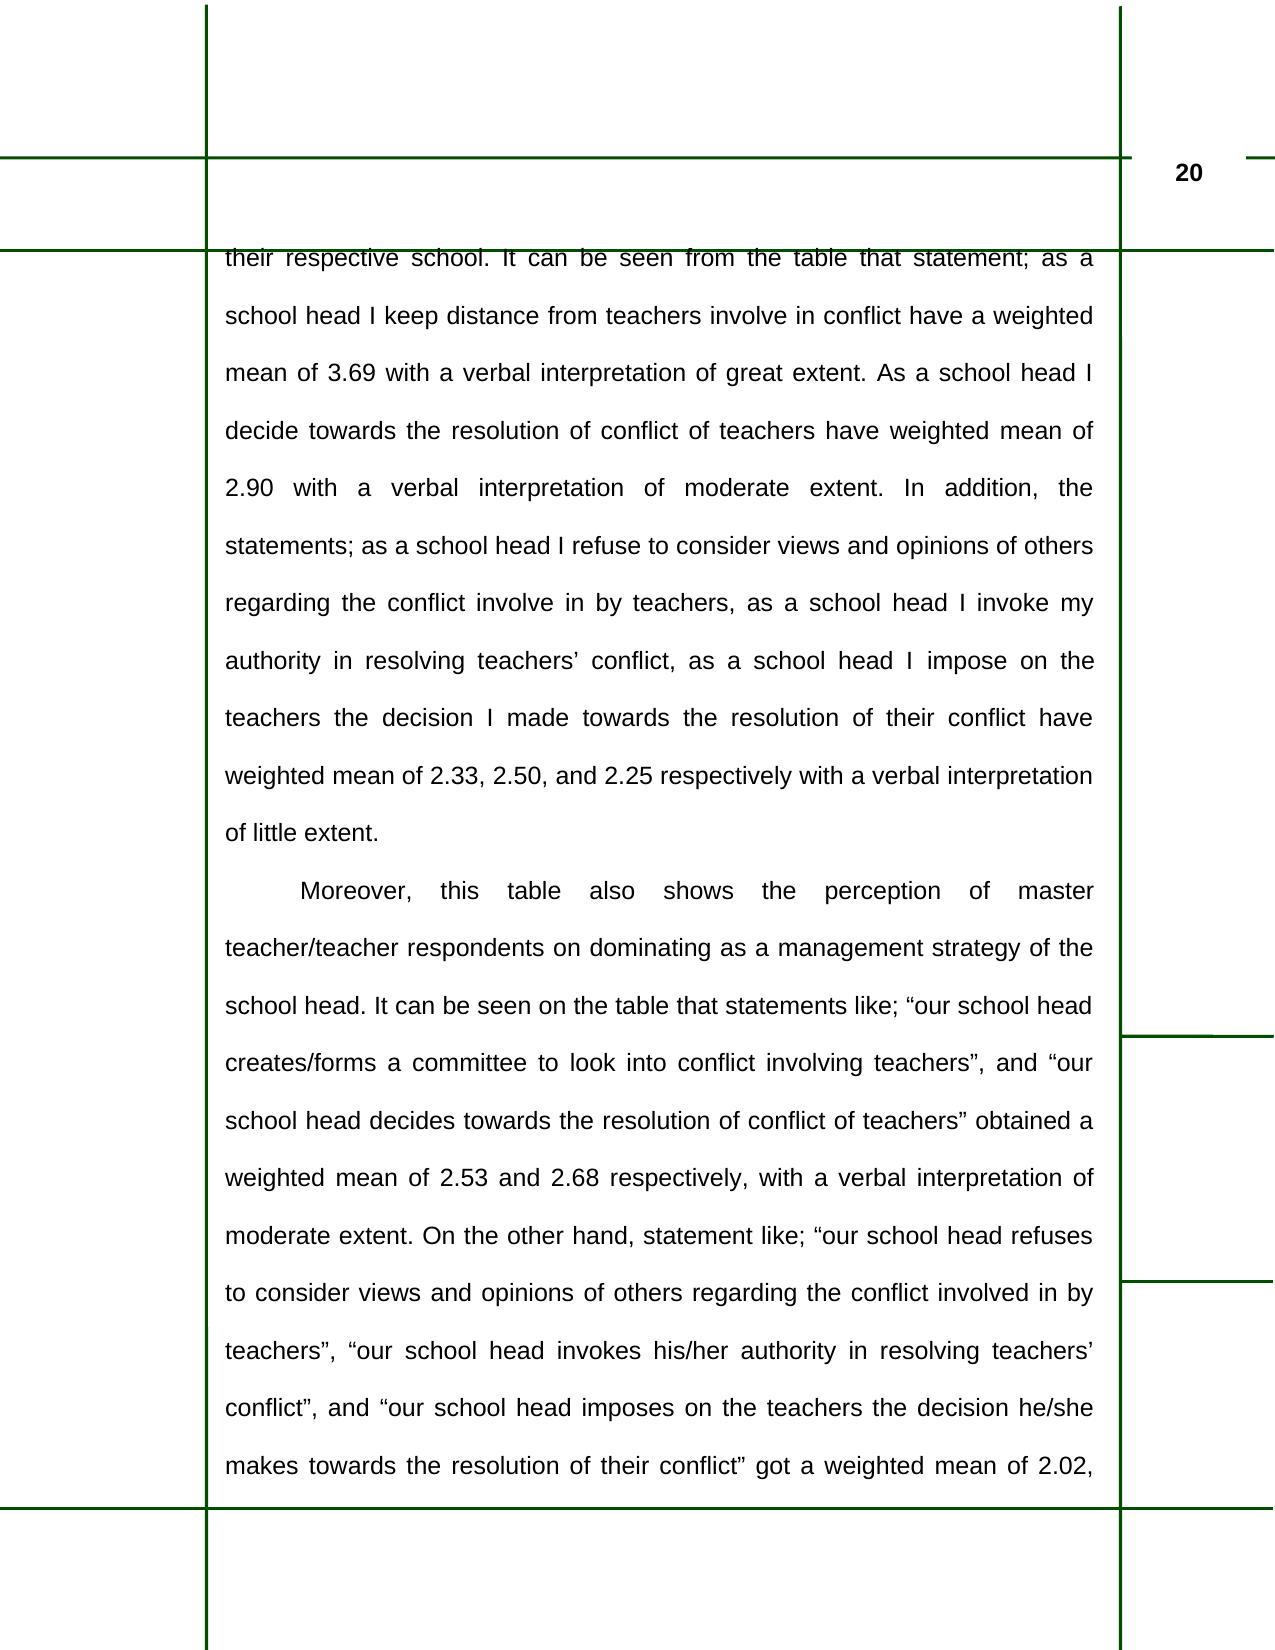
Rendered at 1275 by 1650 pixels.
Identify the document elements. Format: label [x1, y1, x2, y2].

text [225, 243, 1095, 847]
text [225, 876, 1095, 1479]
